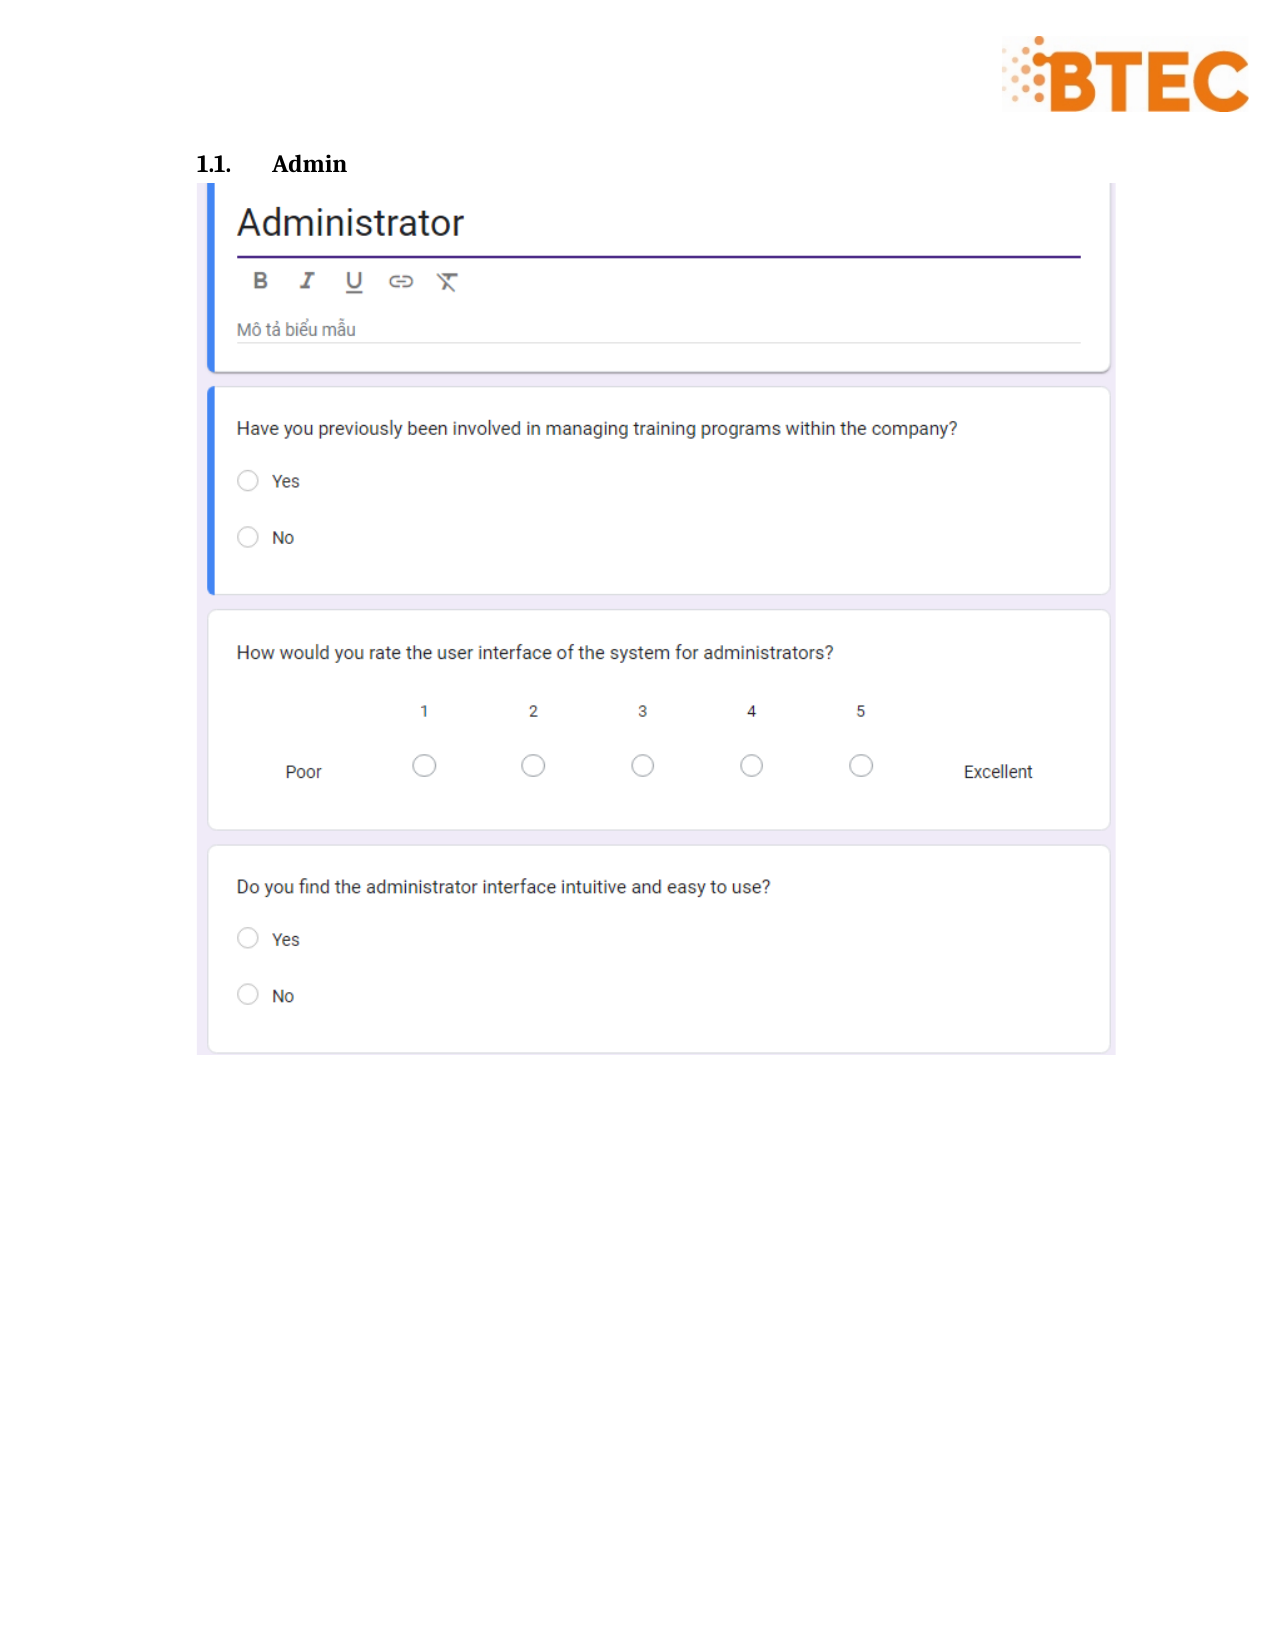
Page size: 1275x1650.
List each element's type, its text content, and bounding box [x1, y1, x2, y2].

subtitle Admin [197, 150, 1191, 179]
picture [1001, 36, 1249, 112]
picture [196, 183, 1116, 1055]
